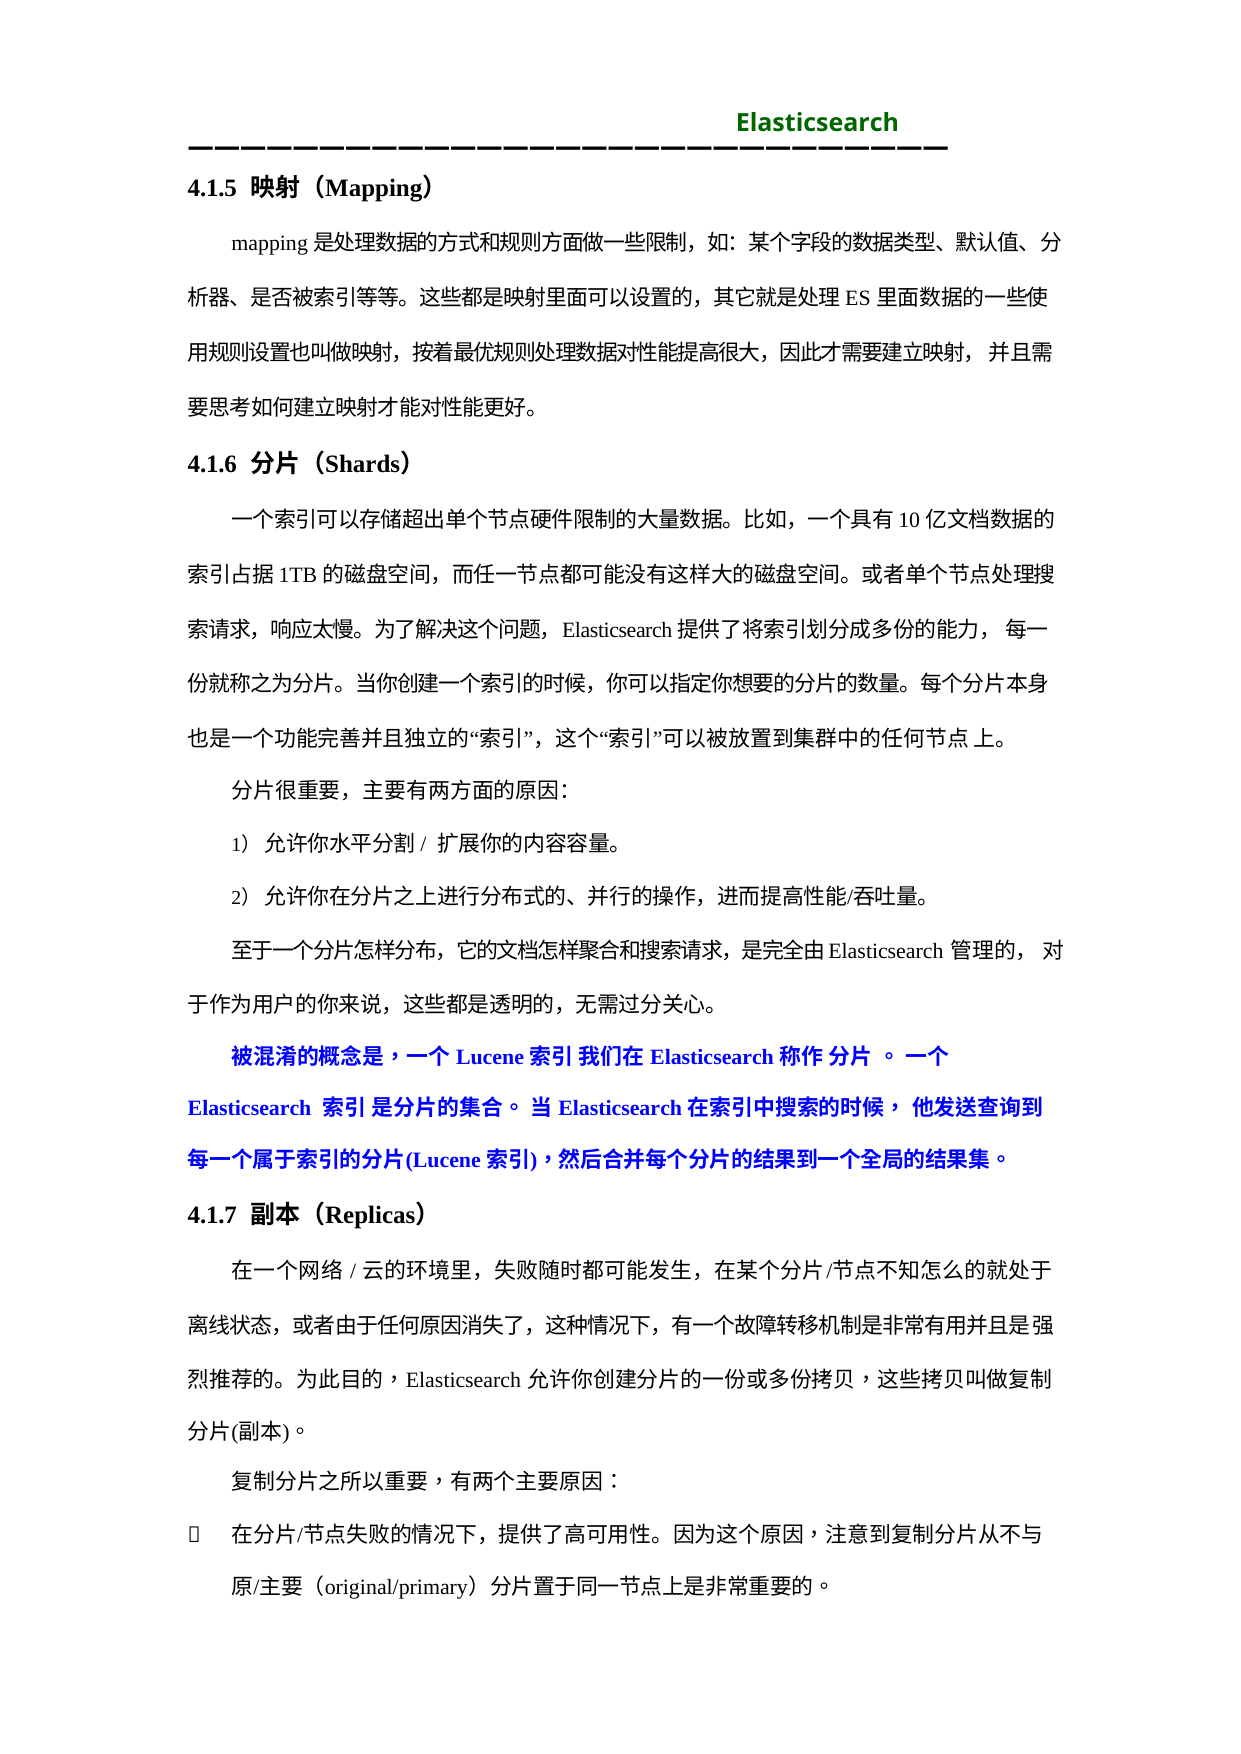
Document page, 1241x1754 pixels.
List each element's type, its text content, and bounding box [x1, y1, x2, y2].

text 分片很重要，主要有两方面的原因： [231, 776, 1076, 804]
list 允许你水平分割 / 扩展你的内容容量。 [231, 826, 1076, 857]
text 至于一个分片怎样分布，它的文档怎样聚合和搜索请求，是完全由 Elasticsearch 管理的， 对于作为用户的你来说，这些都是透明的，无需过分关心。 [187, 933, 1064, 1019]
list 分片（Shards） [187, 446, 1076, 480]
list 允许你在分片之上进行分布式的、并行的操作，进而提高性能/吞吐量。 [231, 879, 1076, 911]
text 在一个网络 / 云的环境里，失败随时都可能发生，在某个分片/节点不知怎么的就处于离线状态，或者由于任何原因消失了，这种情况下，有一个故障转移机制是非常有用并且是强烈推荐的。为此目的，Elasticsearch 允许你创建分片的一份或多份拷贝，这些拷贝叫做复制分片(副本)。 [187, 1253, 1054, 1446]
list 在分片/节点失败的情况下，提供了高可用性。因为这个原因，注意到复制分片从不与原/主要（original/primary）分片置于同一节点上是非常重要的。 [187, 1517, 1053, 1601]
text 被混淆的概念是，一个 Lucene 索引 我们在 Elasticsearch 称作 分片 。 一个 [231, 1042, 1076, 1070]
text mapping 是处理数据的方式和规则方面做一些限制，如：某个字段的数据类型、默认值、分析器、是否被索引等等。这些都是映射里面可以设置的，其它就是处理ES 里面数据的一些使用规则设置也叫做映射，按着最优规则处理数据对性能提高很大，因此才需要建立映射， 并且需要思考如何建立映射才能对性能更好。 [187, 225, 1065, 421]
text 一个索引可以存储超出单个节点硬件限制的大量数据。比如，一个具有 10 亿文档数据的索引占据 1TB 的磁盘空间，而任一节点都可能没有这样大的磁盘空间。或者单个节点处理搜索请求，响应太慢。为了解决这个问题，Elasticsearch 提供了将索引划分成多份的能力， 每一份就称之为分片。当你创建一个索引的时候，你可以指定你想要的分片的数量。每个分片本身也是一个功能完善并且独立的“索引”，这个“索引”可以被放置到集群中的任何节点 上。 [187, 502, 1064, 753]
text Elasticsearch 索引 是分片的集合。 当 Elasticsearch 在索引中搜索的时候， 他发送查询到每一个属于索引的分片(Lucene 索引)，然后合并每个分片的结果到一个全局的结果集。 [187, 1092, 1053, 1173]
text 复制分片之所以重要，有两个主要原因： [231, 1467, 1076, 1495]
list 映射（Mapping） [187, 169, 1076, 203]
list 副本（Replicas） [187, 1197, 1076, 1231]
